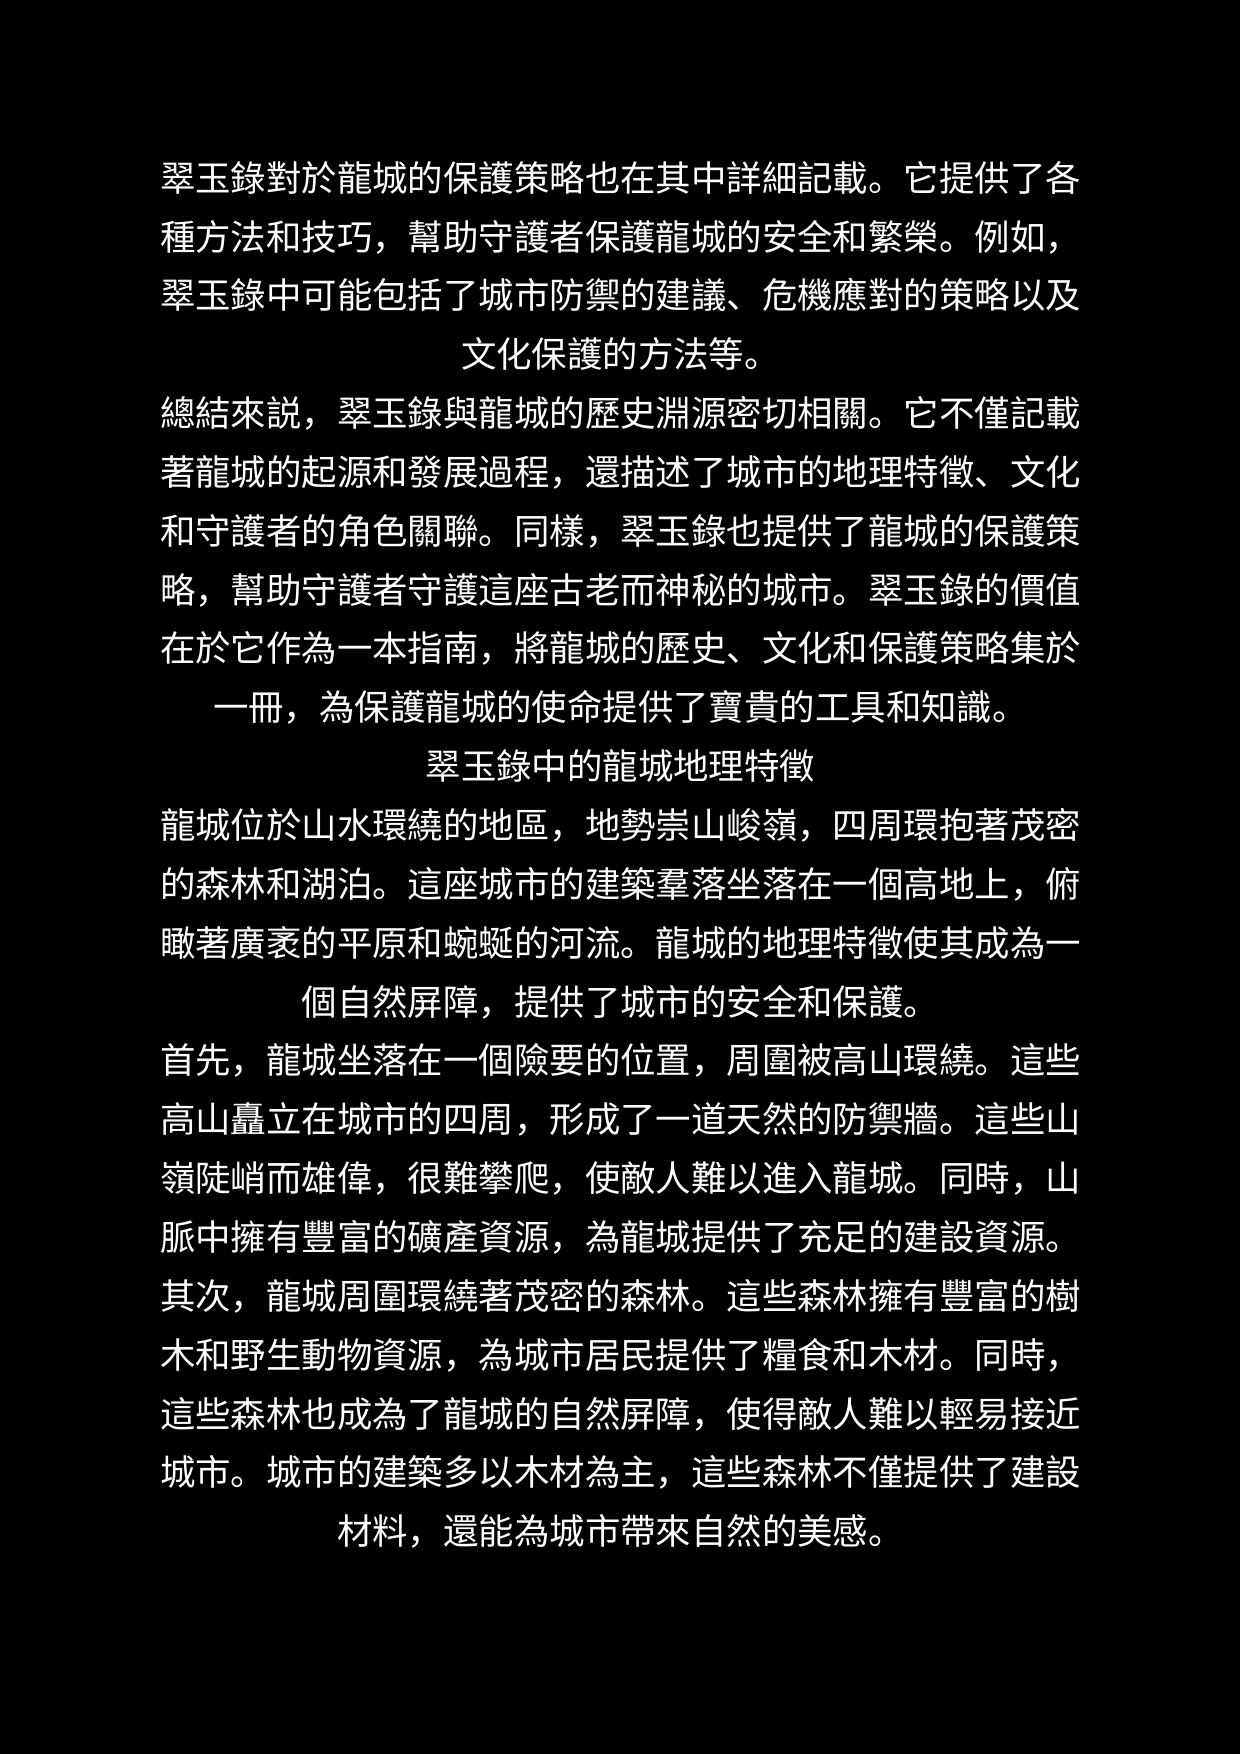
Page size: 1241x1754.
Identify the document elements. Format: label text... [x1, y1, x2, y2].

text 總結來説，翠玉錄與龍城的歷史淵源密切相關。它不僅記載著龍城的起源和發展過程，還描述了城市的地理特徵、文化和守護者的角色關聯。同樣，翠玉錄也提供了龍城的保護策略，幫助守護者守護這座古老而神秘的城市。翠玉錄的價值在於它作為一本指南，將龍城的歷史、文化和保護策略集於一冊，為保護龍城的使命提供了寶貴的工具和知識。 [150, 385, 1090, 731]
text 翠玉錄中的龍城地理特徵 [150, 738, 1090, 790]
text 其次，龍城周圍環繞著茂密的森林。這些森林擁有豐富的樹木和野生動物資源，為城市居民提供了糧食和木材。同時，這些森林也成為了龍城的自然屏障，使得敵人難以輕易接近城市。城市的建築多以木材為主，這些森林不僅提供了建設材料，還能為城市帶來自然的美感。 [150, 1268, 1090, 1555]
text 首先，龍城坐落在一個險要的位置，周圍被高山環繞。這些高山矗立在城市的四周，形成了一道天然的防禦牆。這些山嶺陡峭而雄偉，很難攀爬，使敵人難以進入龍城。同時，山脈中擁有豐富的礦產資源，為龍城提供了充足的建設資源。 [150, 1033, 1090, 1261]
text 翠玉錄對於龍城的保護策略也在其中詳細記載。它提供了各種方法和技巧，幫助守護者保護龍城的安全和繁榮。例如，翠玉錄中可能包括了城市防禦的建議、危機應對的策略以及文化保護的方法等。 [150, 150, 1090, 378]
text 龍城位於山水環繞的地區，地勢崇山峻嶺，四周環抱著茂密的森林和湖泊。這座城市的建築羣落坐落在一個高地上，俯瞰著廣袤的平原和蜿蜒的河流。龍城的地理特徵使其成為一個自然屏障，提供了城市的安全和保護。 [150, 797, 1090, 1025]
